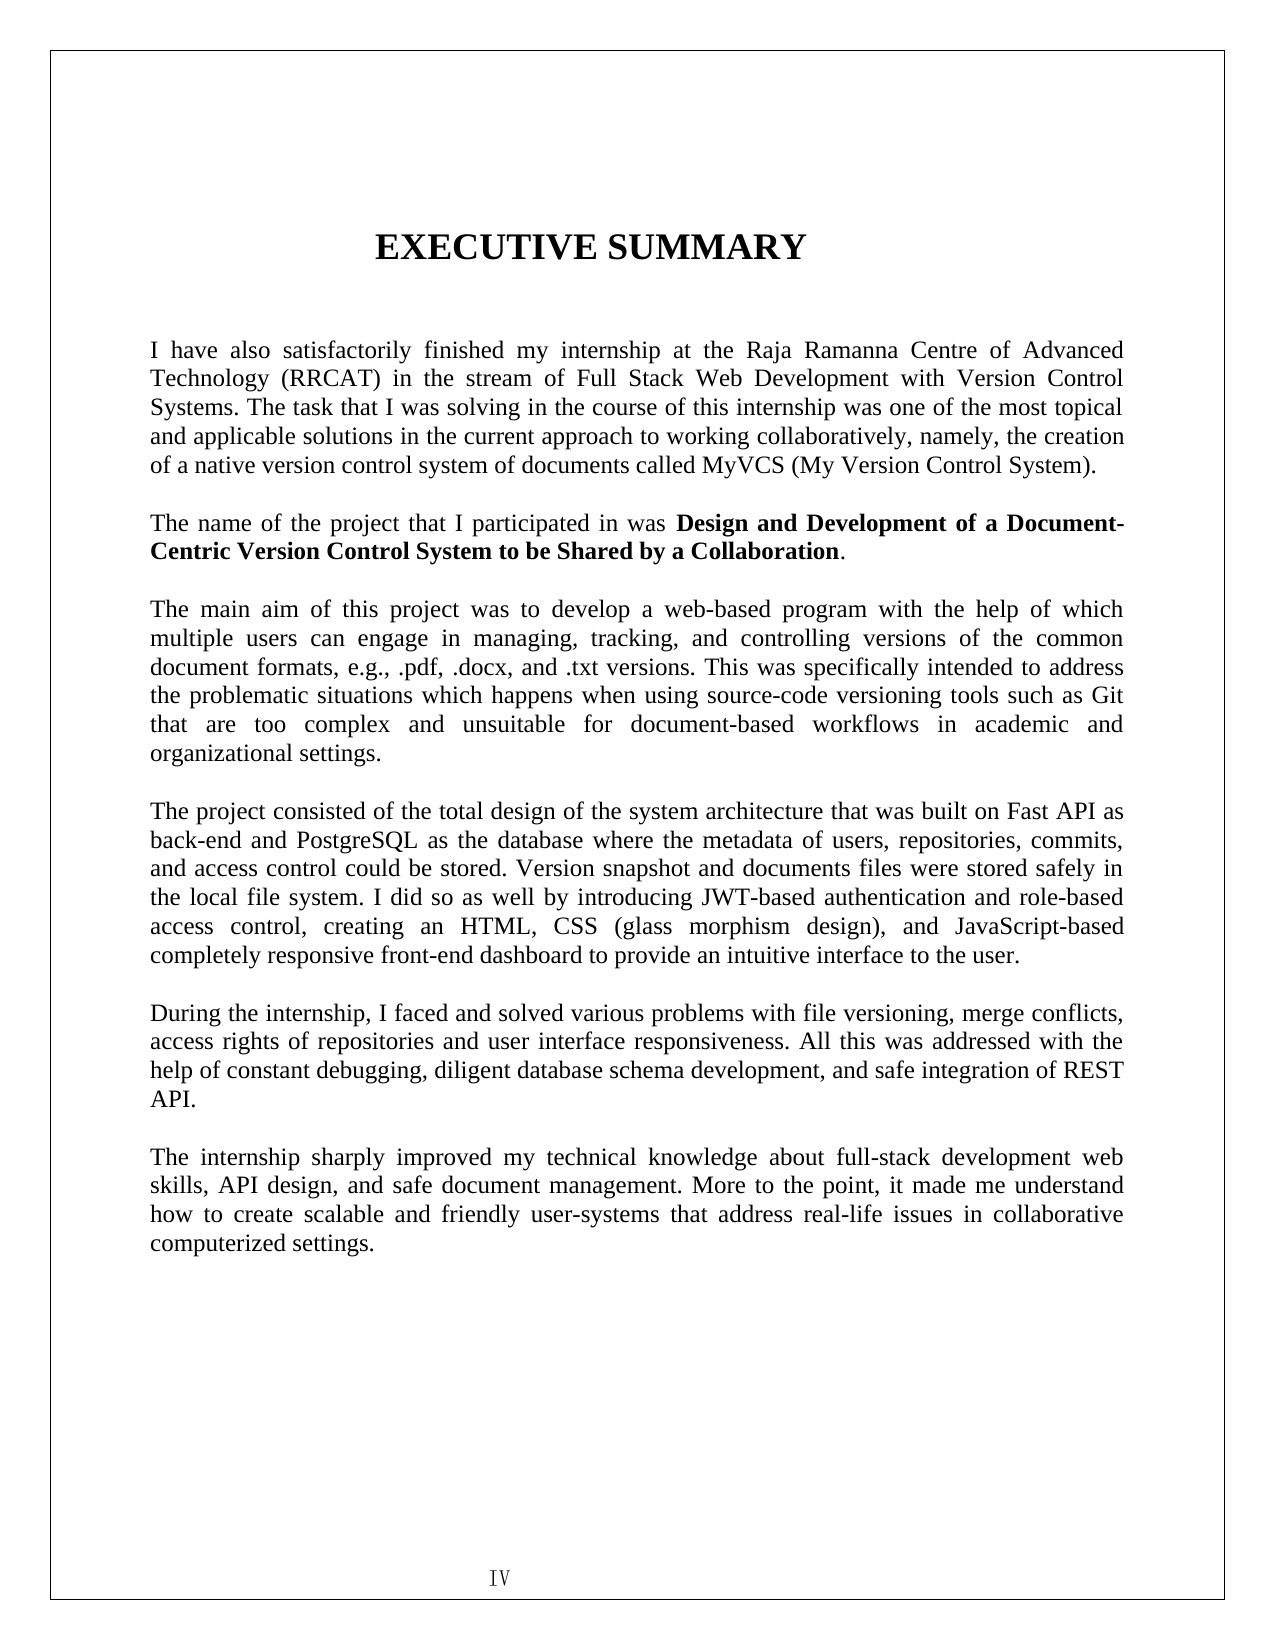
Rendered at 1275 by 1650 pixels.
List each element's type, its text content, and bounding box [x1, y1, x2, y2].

subtitle The name of the project that I participated in was Design and Development of a Document-Centric Version Control System to be Shared by a Collaboration. [150, 508, 1125, 565]
text EXECUTIVE SUMMARY [300, 224, 1125, 267]
subtitle The main aim of this project was to develop a web-based program with the help of which multiple users can engage in managing, tracking, and controlling versions of the common document formats, e.g., .pdf, .docx, and .txt versions. This was specifically intended to address the problematic situations which happens when using source-code versioning tools such as Git that are too complex and unsuitable for document-based workflows in academic and organizational settings. [150, 594, 1125, 767]
subtitle The internship sharply improved my technical knowledge about full-stack development web skills, API design, and safe document management. More to the point, it made me understand how to create scalable and friendly user-systems that address real-life issues in collaborative computerized settings. [150, 1142, 1125, 1257]
subtitle The project consisted of the total design of the system architecture that was built on Fast API as back-end and PostgreSQL as the database where the metadata of users, repositories, commits, and access control could be stored. Version snapshot and documents files were stored safely in the local file system. I did so as well by introducing JWT-based authentication and role-based access control, creating an HTML, CSS (glass morphism design), and JavaScript-based completely responsive front-end dashboard to provide an intuitive interface to the user. [150, 796, 1125, 968]
subtitle I have also satisfactorily finished my internship at the Raja Ramanna Centre of Advanced Technology (RRCAT) in the stream of Full Stack Web Development with Version Control Systems. The task that I was solving in the course of this internship was one of the most topical and applicable solutions in the current approach to working collaboratively, namely, the creation of a native version control system of documents called MyVCS (My Version Control System). [150, 335, 1125, 478]
subtitle During the internship, I faced and solved various problems with file versioning, merge conflicts, access rights of repositories and user interface responsiveness. All this was addressed with the help of constant debugging, diligent database schema development, and safe integration of REST API. [150, 998, 1125, 1113]
